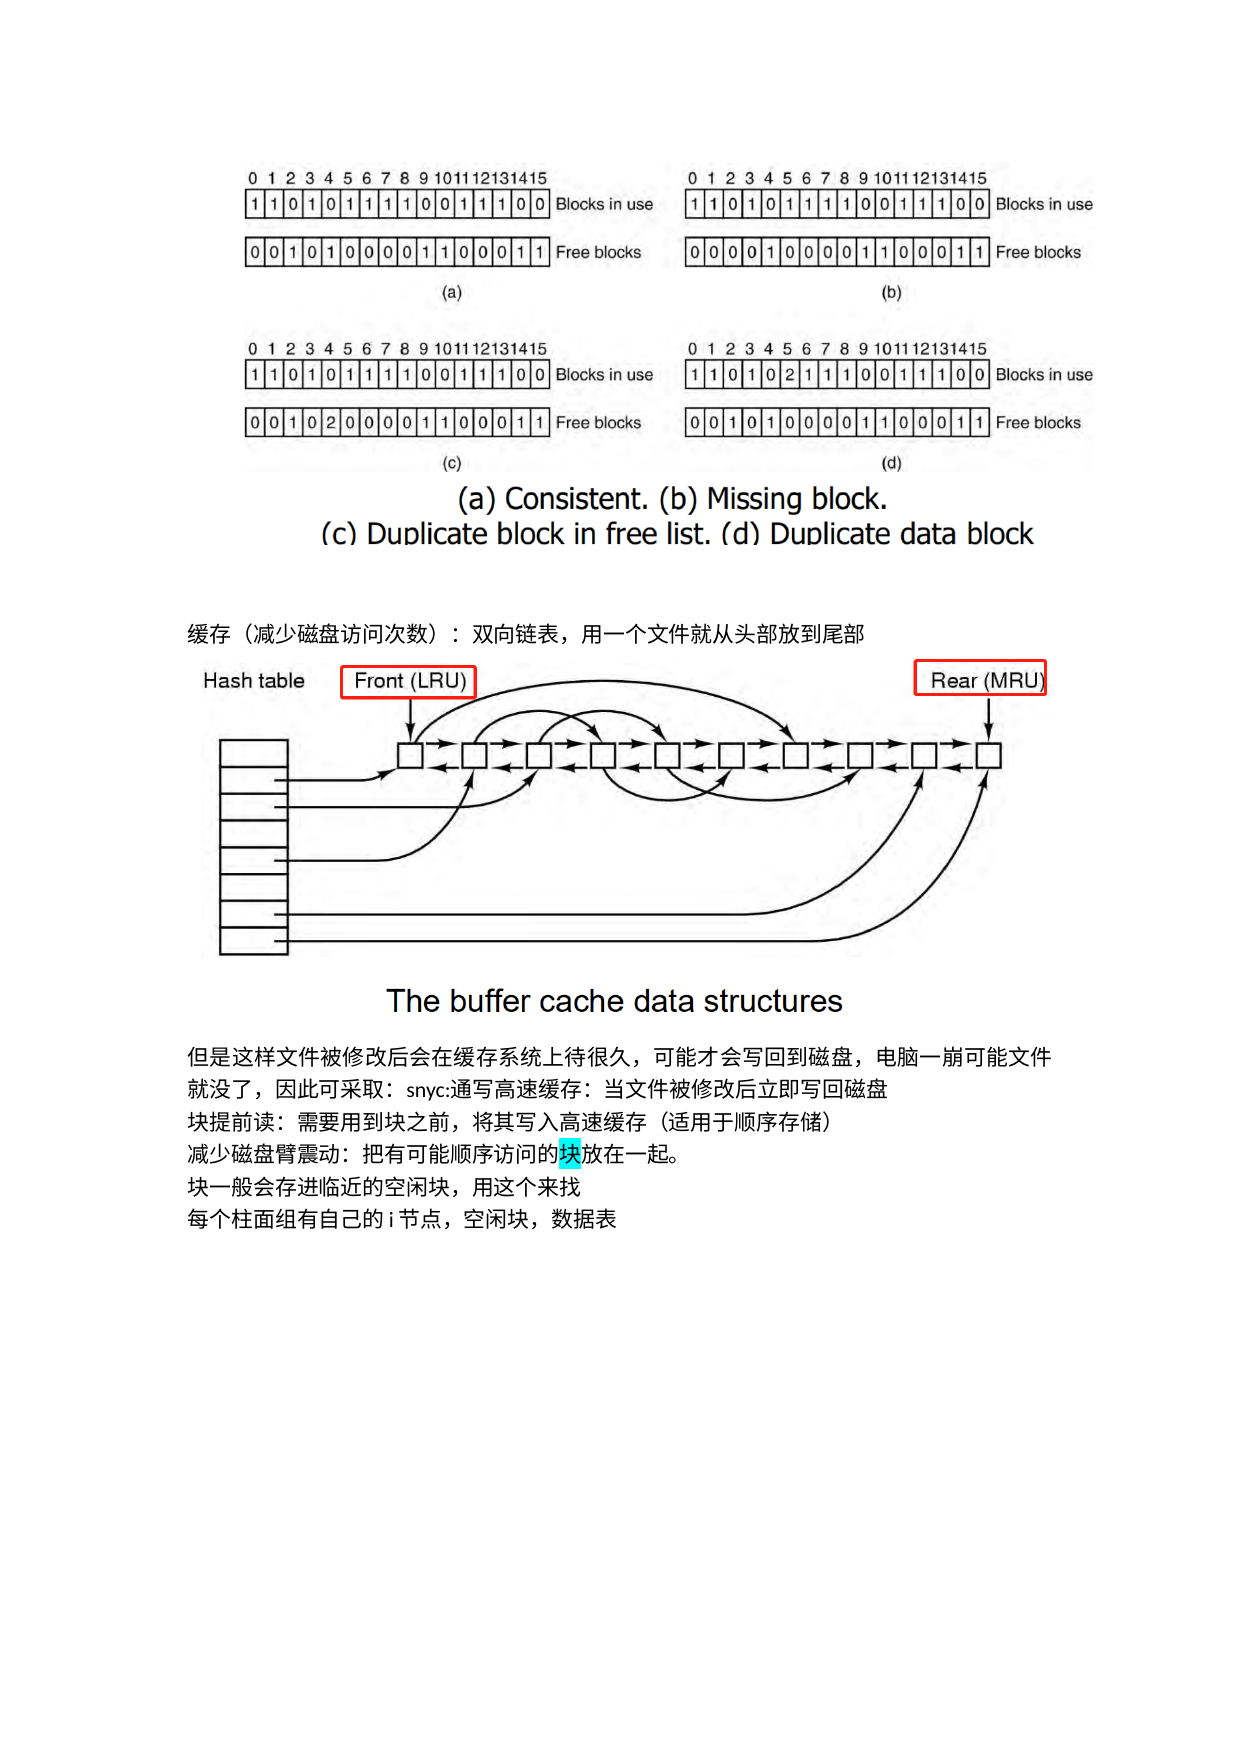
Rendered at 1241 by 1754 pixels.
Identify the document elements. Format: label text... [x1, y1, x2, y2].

text 块提前读：需要用到块之前，将其写入高速缓存（适用于顺序存储） [187, 1104, 1053, 1137]
text 块一般会存进临近的空闲块，用这个来找 [187, 1169, 1053, 1202]
text 减少磁盘臂震动：把有可能顺序访问的块放在一起。 [187, 1137, 1053, 1169]
text 每个柱面组有自己的i节点，空闲块，数据表 [187, 1202, 1053, 1234]
picture [187, 649, 1053, 1025]
picture [231, 162, 1096, 545]
text 但是这样文件被修改后会在缓存系统上待很久，可能才会写回到磁盘，电脑一崩可能文件就没了，因此可采取：snyc:通写高速缓存：当文件被修改后立即写回磁盘 [187, 1039, 1053, 1104]
text 缓存（减少磁盘访问次数）：双向链表，用一个文件就从头部放到尾部 [187, 617, 1053, 649]
